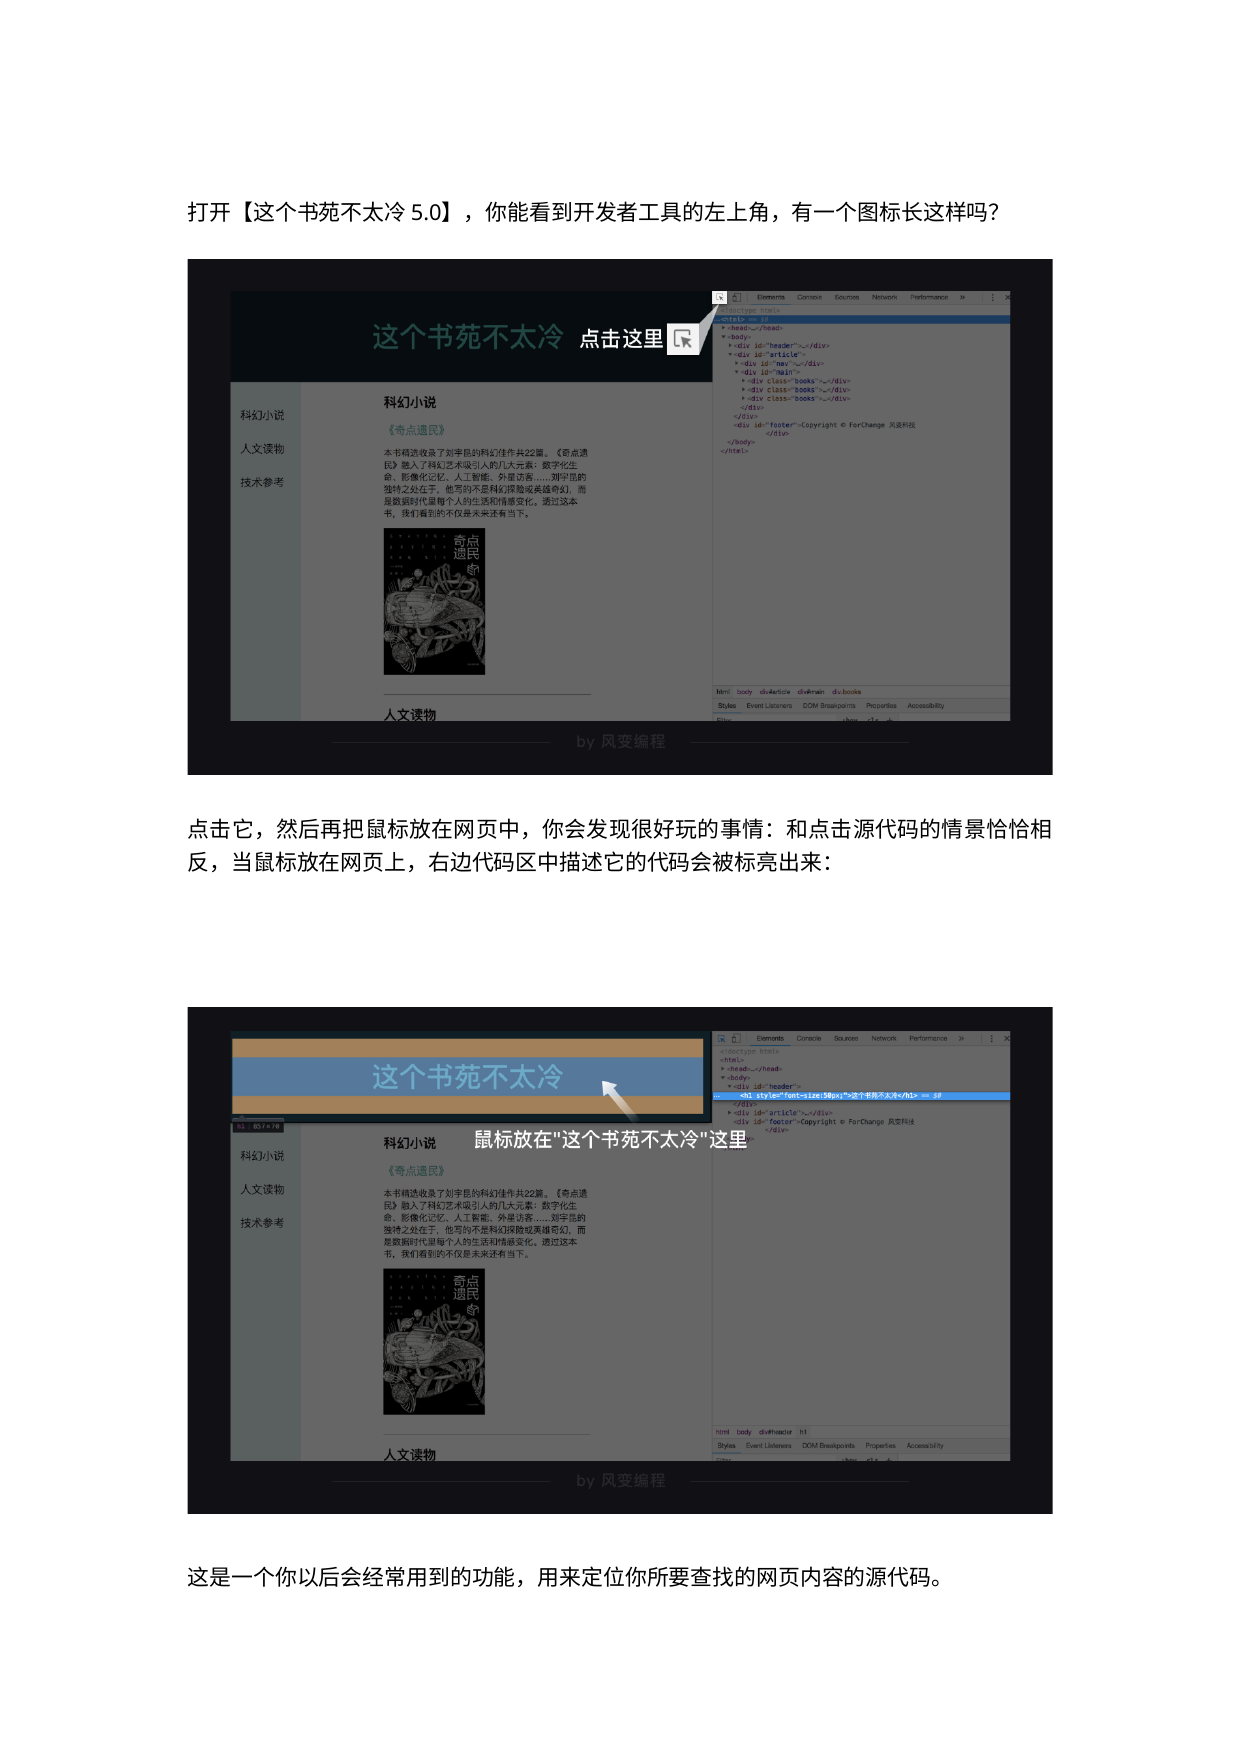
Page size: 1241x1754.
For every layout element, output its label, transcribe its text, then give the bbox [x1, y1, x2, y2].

text 点击它，然后再把鼠标放在网页中，你会发现很好玩的事情：和点击源代码的情景恰恰相反，当鼠标放在网页上，右边代码区中描述它的代码会被标亮出来： [187, 812, 1053, 877]
text 这是一个你以后会经常用到的功能，用来定位你所要查找的网页内容的源代码。 [187, 1559, 1053, 1592]
text 打开【这个书苑不太冷5.0】，你能看到开发者工具的左上角，有一个图标长这样吗？ [187, 194, 1053, 227]
picture [187, 259, 1053, 775]
picture [187, 1007, 1053, 1514]
